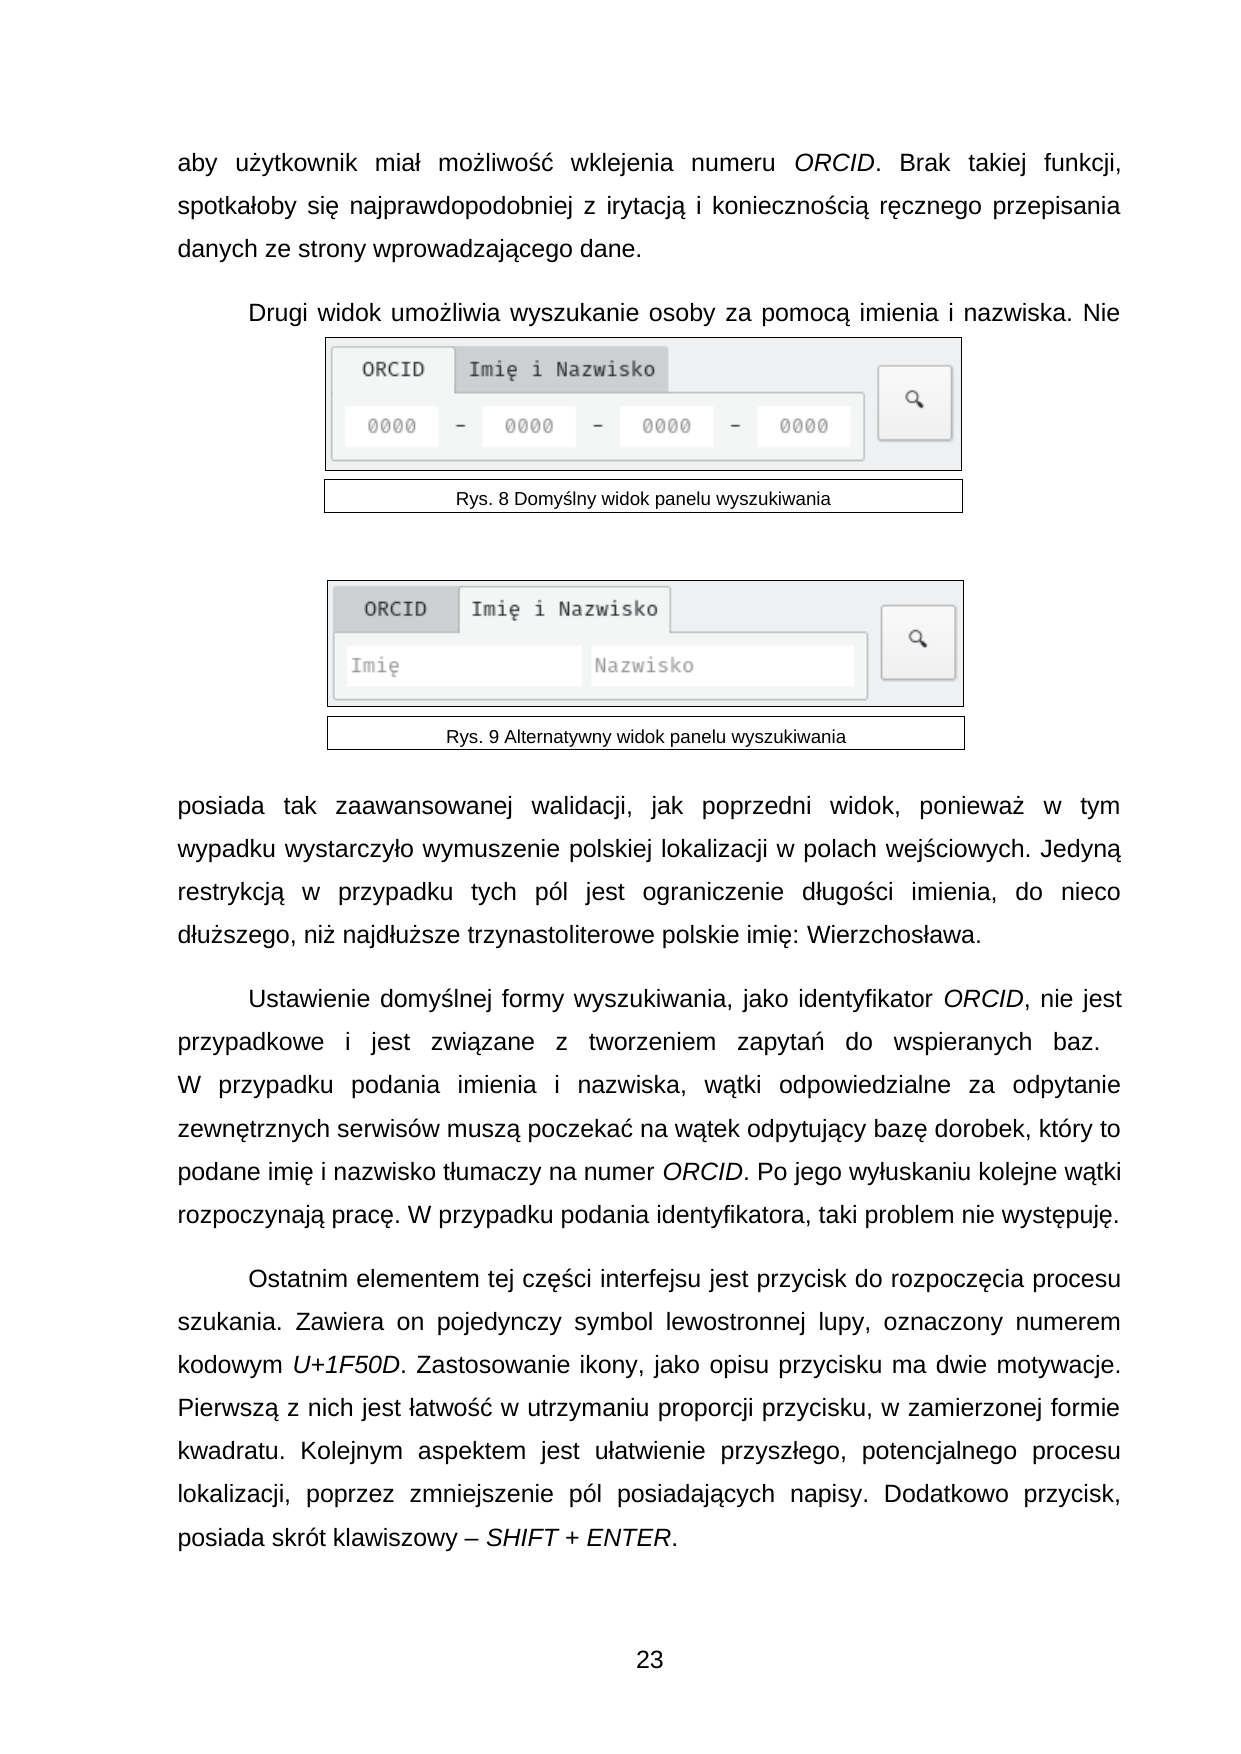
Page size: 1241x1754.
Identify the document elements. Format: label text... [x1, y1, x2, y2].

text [177, 148, 1122, 263]
picture [326, 338, 961, 470]
text Ustawienie domyślnej formy wyszukiwania, jako identyfikator ORCID, nie jest przypadkowe i jest związane z tworzeniem zapytań do wspieranych baz. W przypadku podania imienia i nazwiska, wątki odpowiedzialne za odpytanie zewnętrznych serwisów muszą poczekać na wątek odpytujący bazę dorobek, który to podane imię i nazwisko tłumaczy na numer ORCID. Po jego wyłuskaniu kolejne wątki rozpoczynają pracę. W przypadku podania identyfikatora, taki problem nie występuję. [177, 984, 1122, 1229]
text Ostatnim elementem tej części interfejsu jest przycisk do rozpoczęcia procesu szukania. Zawiera on pojedynczy symbol lewostronnej lupy, oznaczony numerem kodowym U+1F50D. Zastosowanie ikony, jako opisu przycisku ma dwie motywacje. Pierwszą z nich jest łatwość w utrzymaniu proporcji przycisku, w zamierzonej formie kwadratu. Kolejnym aspektem jest ułatwienie przyszłego, potencjalnego procesu lokalizacji, poprzez zmniejszenie pól posiadających napisy. Dodatkowo przycisk, posiada skrót klawiszowy – SHIFT + ENTER. [177, 1264, 1122, 1551]
picture [328, 581, 963, 706]
